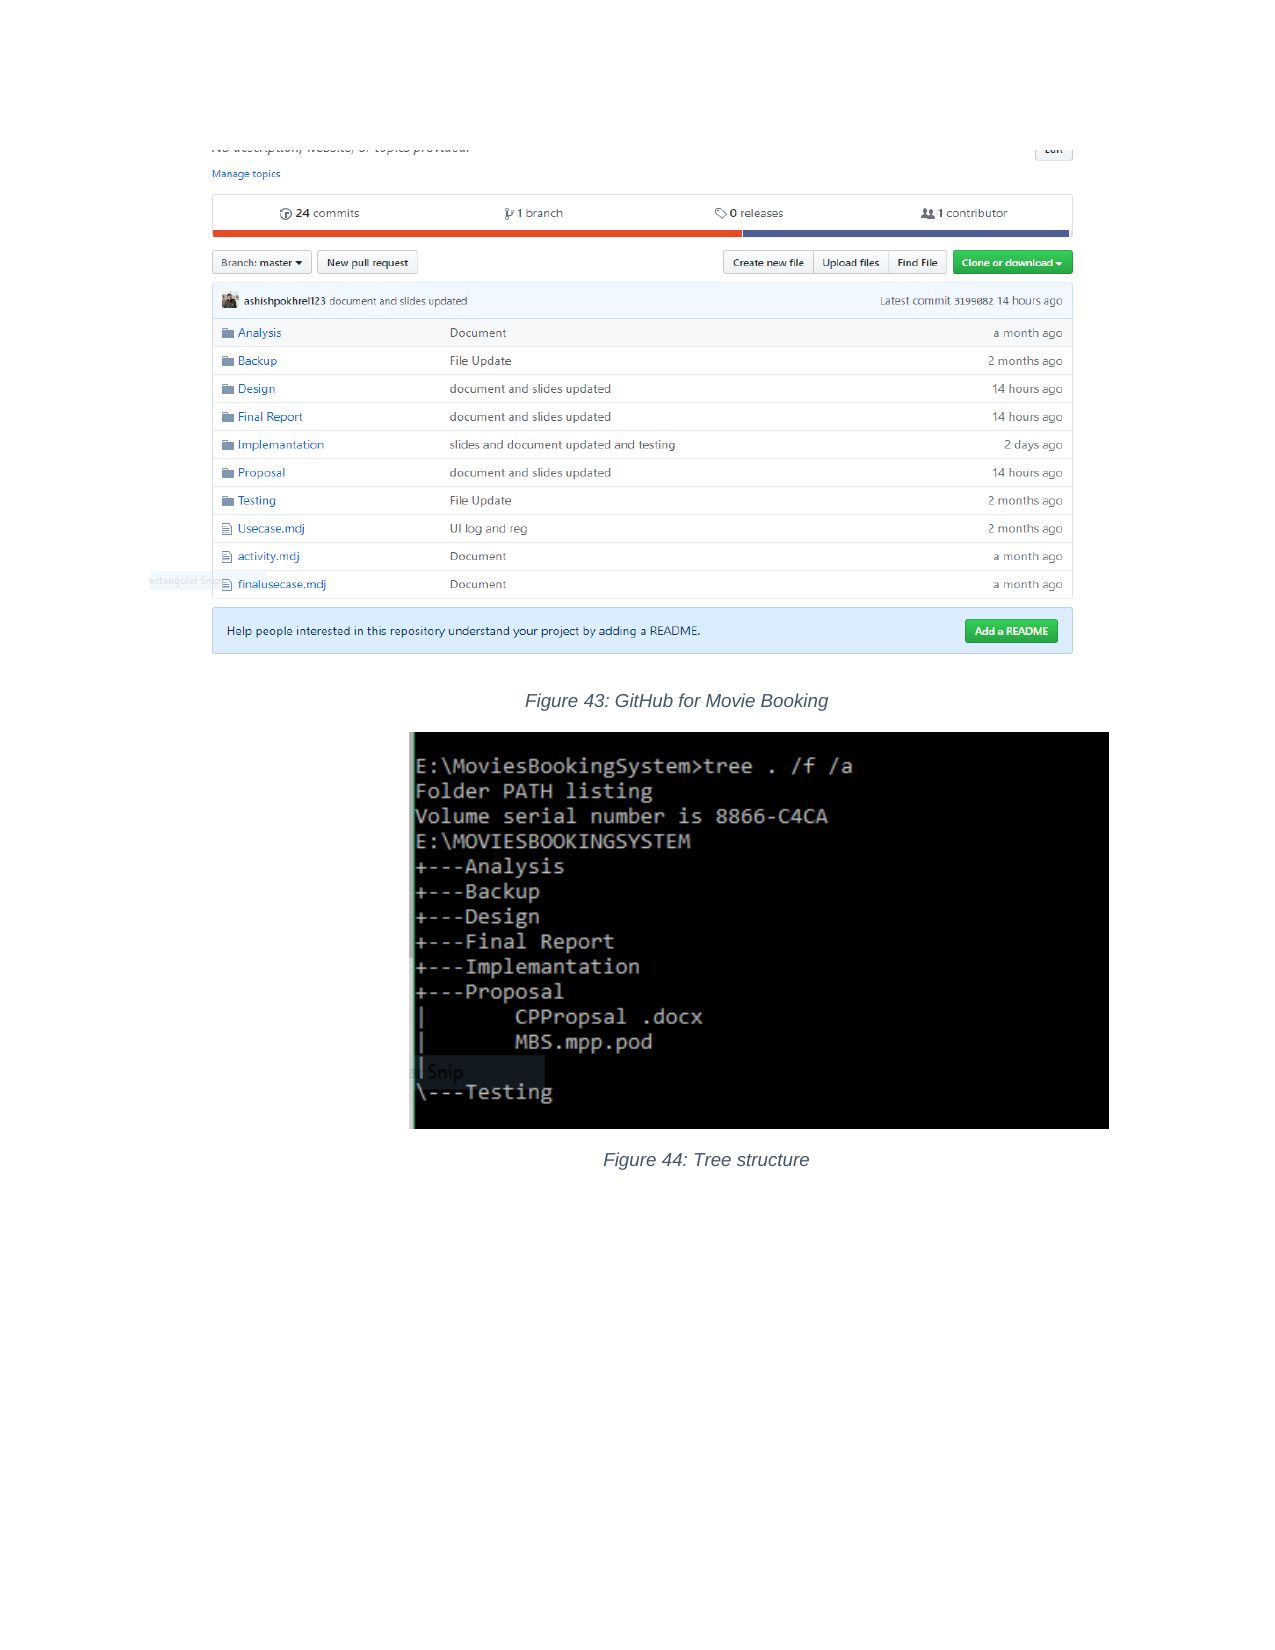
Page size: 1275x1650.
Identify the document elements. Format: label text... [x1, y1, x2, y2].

picture [150, 150, 1185, 671]
picture [409, 732, 1109, 1129]
text Figure 43: GitHub for Movie Booking [150, 690, 1125, 711]
text Figure 44: Tree structure [150, 1149, 1125, 1170]
